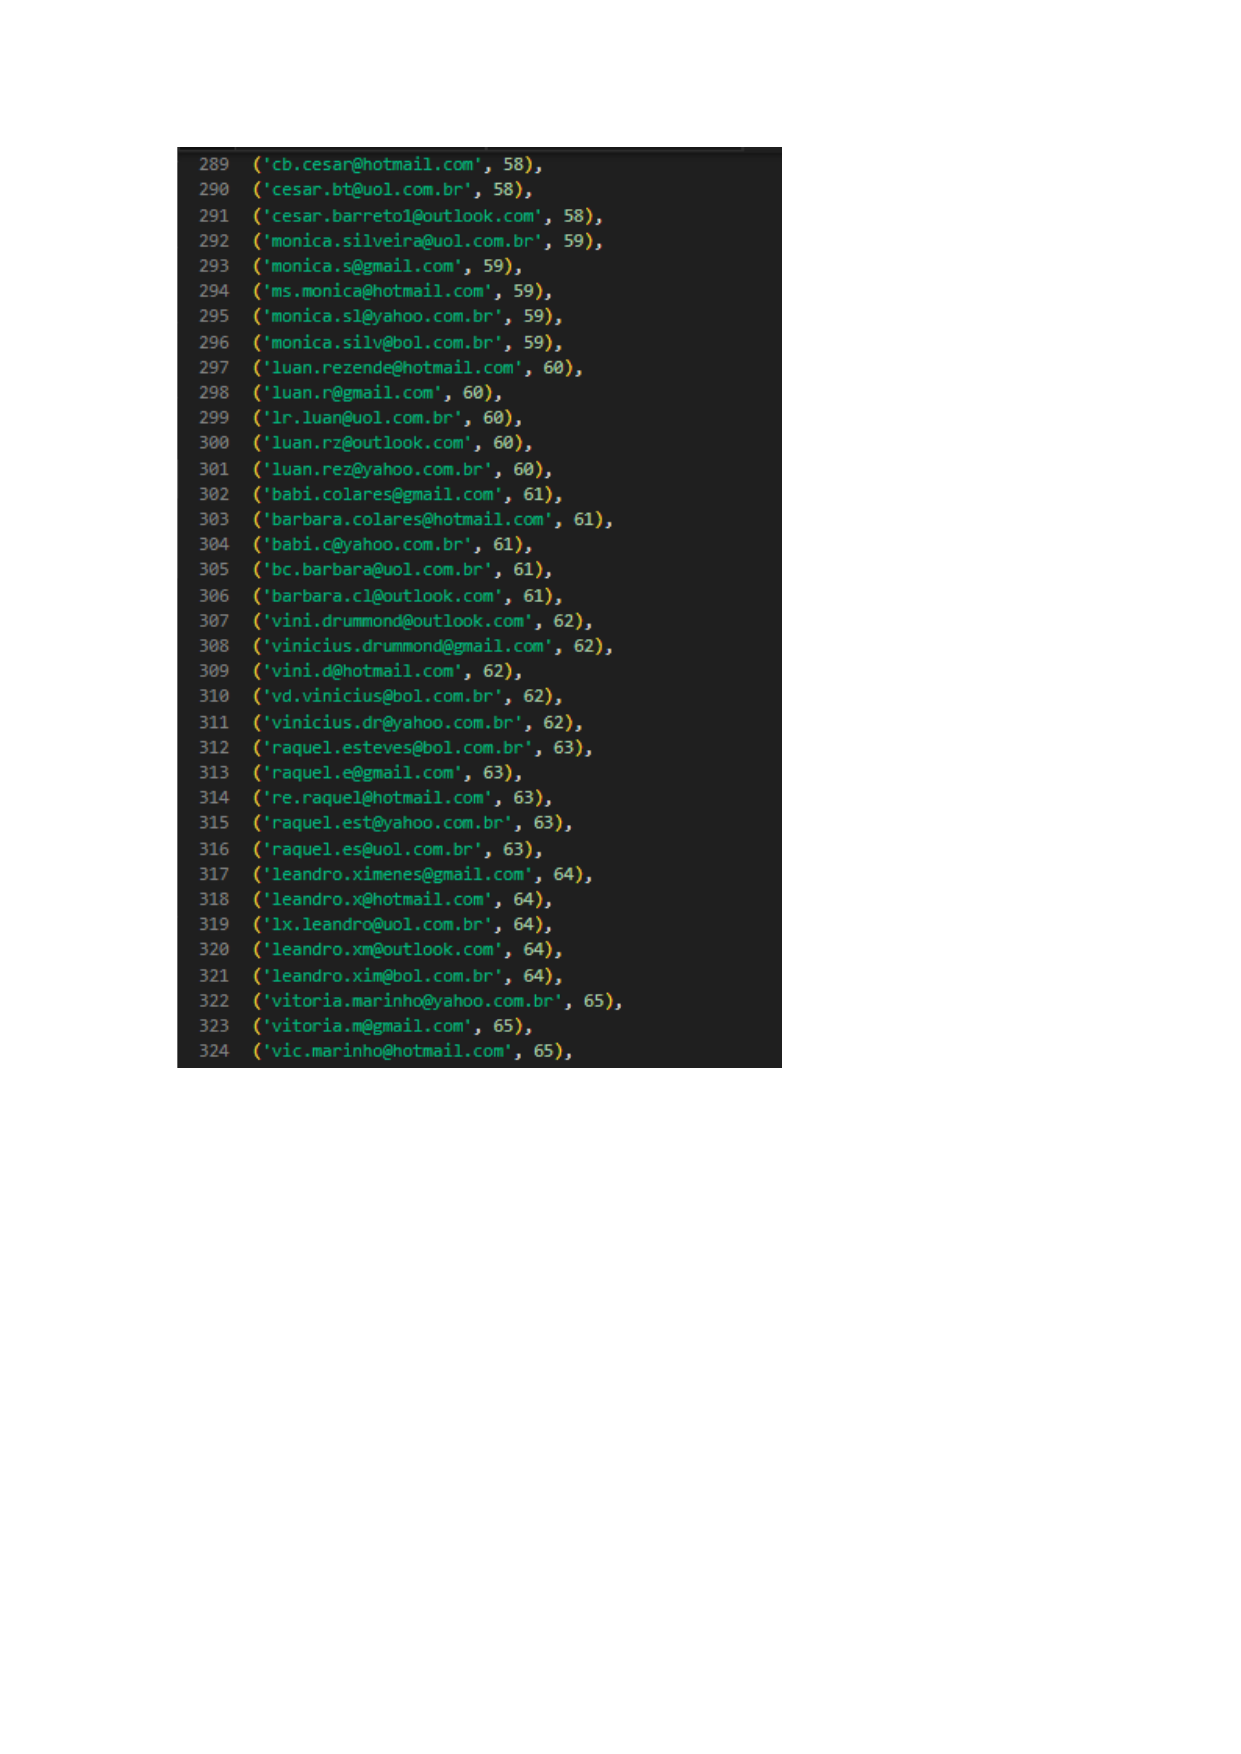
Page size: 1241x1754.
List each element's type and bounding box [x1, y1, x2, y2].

picture [177, 147, 782, 1068]
